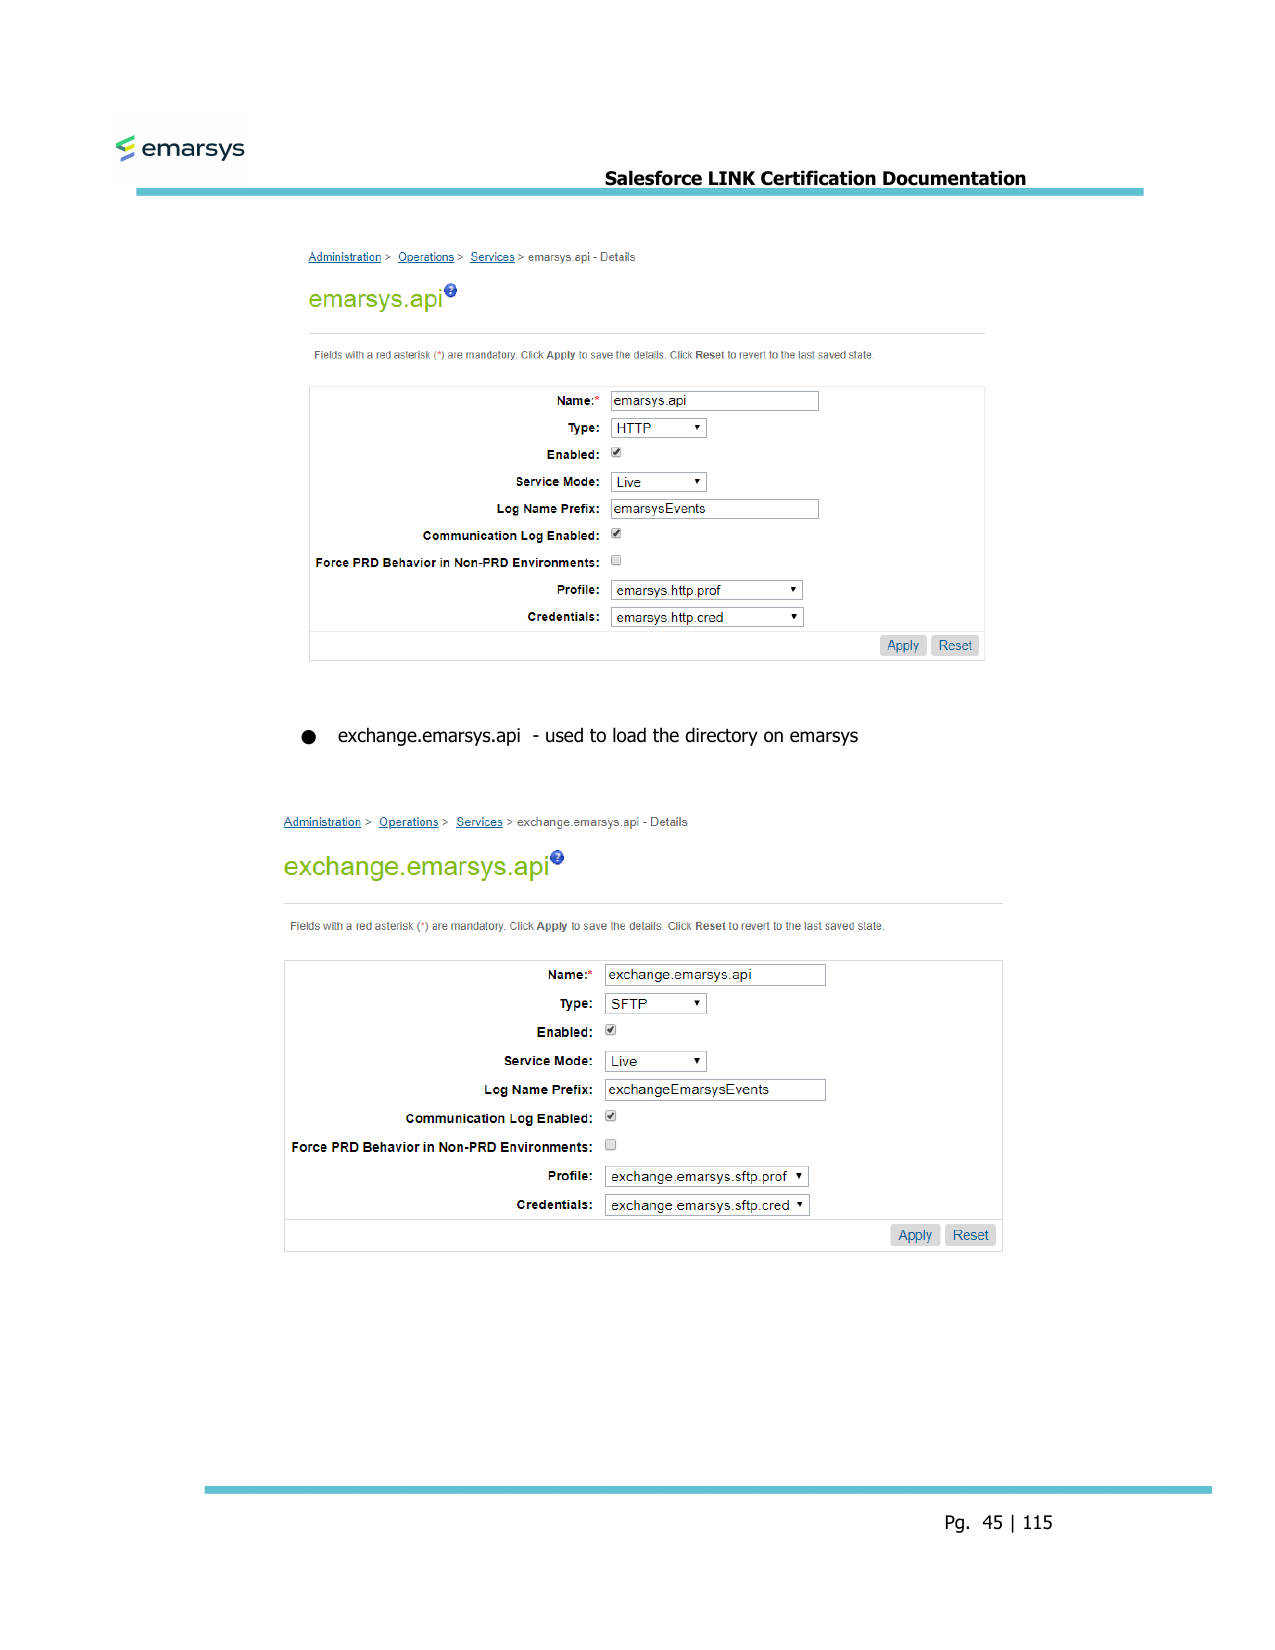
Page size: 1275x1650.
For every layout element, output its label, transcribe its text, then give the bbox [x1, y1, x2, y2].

picture [284, 243, 991, 666]
picture [204, 1486, 1212, 1494]
picture [271, 809, 1004, 1256]
picture [136, 188, 1144, 196]
list exchange.emarsys.api - used to load the directory on emarsys [300, 715, 1087, 753]
picture [113, 111, 247, 185]
